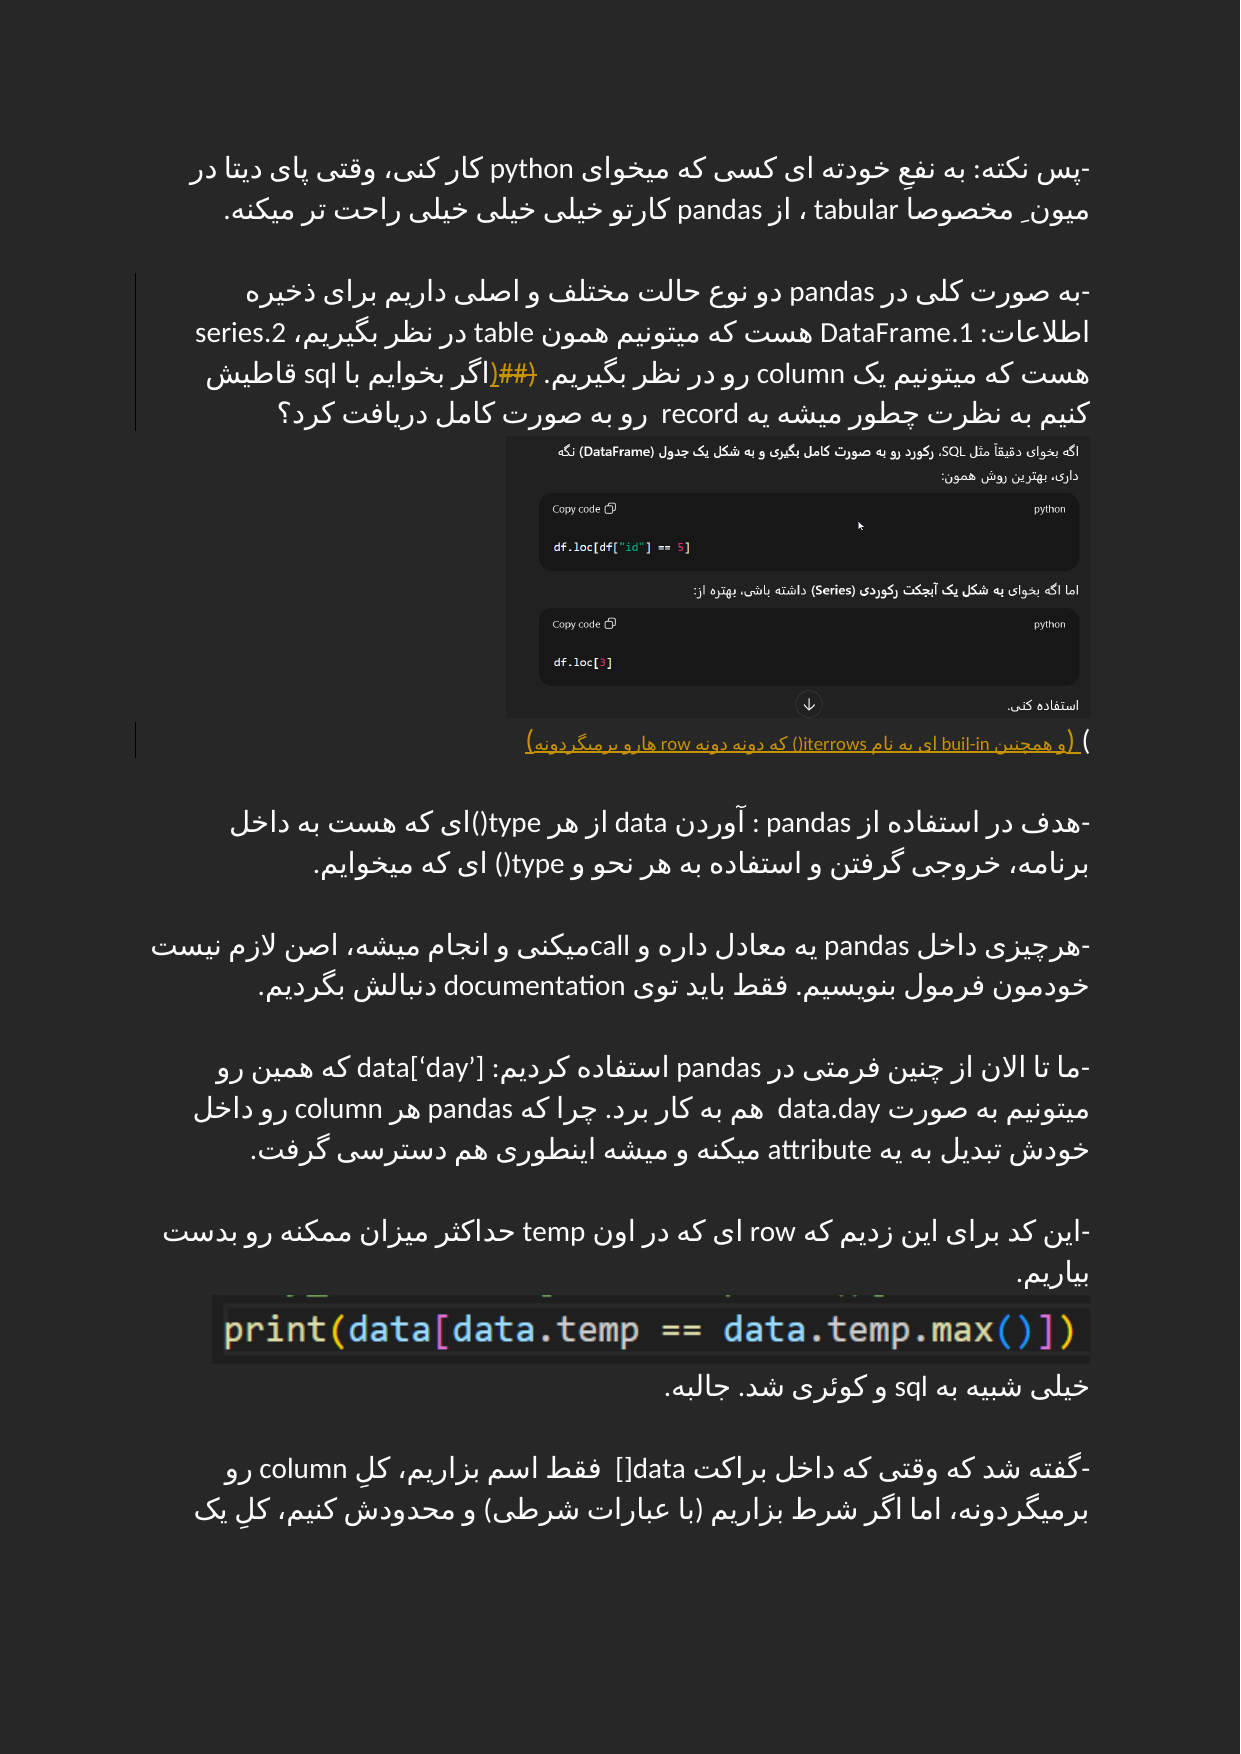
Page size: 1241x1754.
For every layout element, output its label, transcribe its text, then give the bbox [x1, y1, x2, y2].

picture [506, 436, 1091, 718]
text -هرچیزی داخل pandas یه معادل داره و callمیکنی و انجام میشه، اصن لازم نیست خودمون فرمول بنویسیم. فقط باید توی documentation دنبالش بگردیم. [150, 927, 1090, 1003]
text -ما تا الان از چنین فرمتی در pandas استفاده کردیم: data[‘day’] که همین رو میتونیم به صورت data.day هم به کار برد. چرا که pandas هر column رو داخل خودش تبدیل به یه attribute میکنه و میشه اینطوری هم دسترسی گرفت. [150, 1049, 1090, 1167]
text -هدف در استفاده از pandas : آوردن data از هر type()ای که هست به داخل برنامه، خروجی گرفتن و استفاده به هر نحو و type() ای که میخوایم. [150, 804, 1090, 880]
picture [211, 1295, 1091, 1364]
text خیلی شبیه به sql و کوئری شد. جالبه. [150, 1368, 1090, 1403]
text -به صورت کلی در pandas دو نوع حالت مختلف و اصلی داریم برای ذخیره اطلاعات: 1.DataFrame هست که میتونیم همون table در نظر بگیریم، 2.series هست که میتونیم یک column رو در نظر بگیریم. اگر بخوایم با sql قاطیش کنیم به نظرت چطور میشه یه record رو به صورت کامل دریافت کرد؟ [150, 273, 1090, 431]
text -این کد برای این زدیم که row ای که در اون temp حداکثر میزان ممکنه رو بدست بیاریم. [150, 1213, 1090, 1290]
text -پس نکته: به نفعِ خودته ای کسی که میخوای python کار کنی، وقتی پای دیتا در میون ِ مخصوصا tabular ، از pandas کارتو خیلی خیلی خیلی راحت تر میکنه. [150, 150, 1090, 227]
text ) [150, 722, 1090, 757]
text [150, 1450, 1090, 1526]
